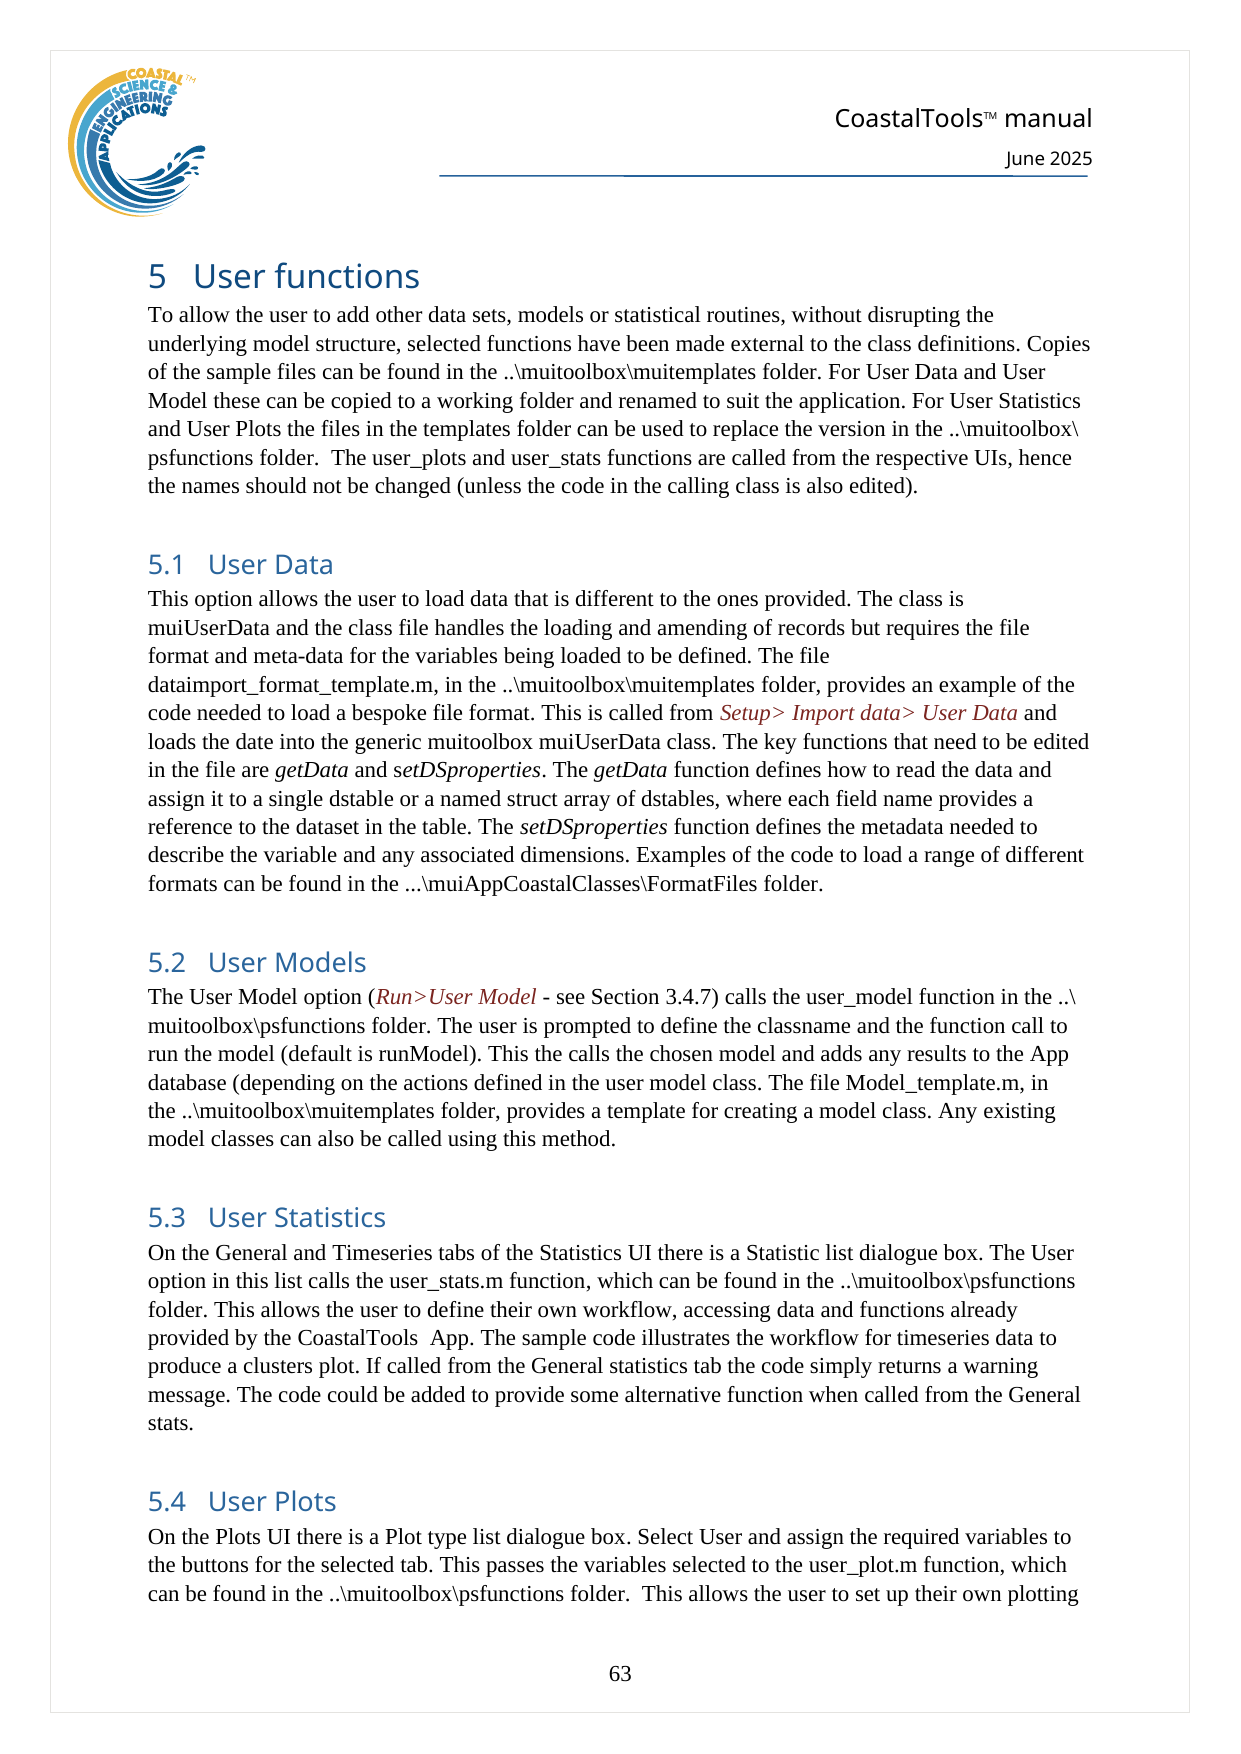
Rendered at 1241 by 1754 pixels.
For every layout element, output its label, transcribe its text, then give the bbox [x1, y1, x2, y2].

subtitle User functions [148, 253, 1093, 298]
text The User Model option (Run>User Model - see Section 3.4.7) calls the user_model function in the ..\muitoolbox\psfunctions folder. The user is prompted to define the classname and the function call to run the model (default is runModel). This the calls the chosen model and adds any results to the App database (depending on the actions defined in the user model class. The file Model_template.m, in the ..\muitoolbox\muitemplates folder, provides a template for creating a model class. Any existing model classes can also be called using this method. [148, 983, 1093, 1152]
subtitle User Plots [148, 1483, 1093, 1520]
subtitle User Statistics [148, 1199, 1093, 1236]
subtitle User Models [148, 943, 1093, 980]
text This option allows the user to load data that is different to the ones provided. The class is muiUserData and the class file handles the loading and amending of records but requires the file format and meta-data for the variables being loaded to be defined. The file dataimport_format_template.m, in the ..\muitoolbox\muitemplates folder, provides an example of the code needed to load a bespoke file format. This is called from Setup> Import data> User Data and loads the date into the generic muitoolbox muiUserData class. The key functions that need to be edited in the file are getData and setDSproperties. The getData function defines how to read the data and assign it to a single dstable or a named struct array of dstables, where each field name provides a reference to the dataset in the table. The setDSproperties function defines the metadata needed to describe the variable and any associated dimensions. Examples of the code to load a range of different formats can be found in the ...\muiAppCoastalClasses\FormatFiles folder. [148, 586, 1093, 896]
text To allow the user to add other data sets, models or statistical routines, without disrupting the underlying model structure, selected functions have been made external to the class definitions. Copies of the sample files can be found in the ..\muitoolbox\muitemplates folder. For User Data and User Model these can be copied to a working folder and renamed to suit the application. For User Statistics and User Plots the files in the templates folder can be used to replace the version in the ..\muitoolbox\psfunctions folder. The user_plots and user_stats functions are called from the respective UIs, hence the names should not be changed (unless the code in the calling class is also edited). [148, 302, 1093, 498]
text On the General and Timeseries tabs of the Statistics UI there is a Statistic list dialogue box. The User option in this list calls the user_stats.m function, which can be found in the ..\muitoolbox\psfunctions folder. This allows the user to define their own workflow, accessing data and functions already provided by the App. The sample code illustrates the workflow for timeseries data to produce a clusters plot. If called from the General statistics tab the code simply returns a warning message. The code could be added to provide some alternative function when called from the General stats. [148, 1239, 1093, 1436]
subtitle User Data [148, 546, 1093, 583]
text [148, 1523, 1093, 1606]
